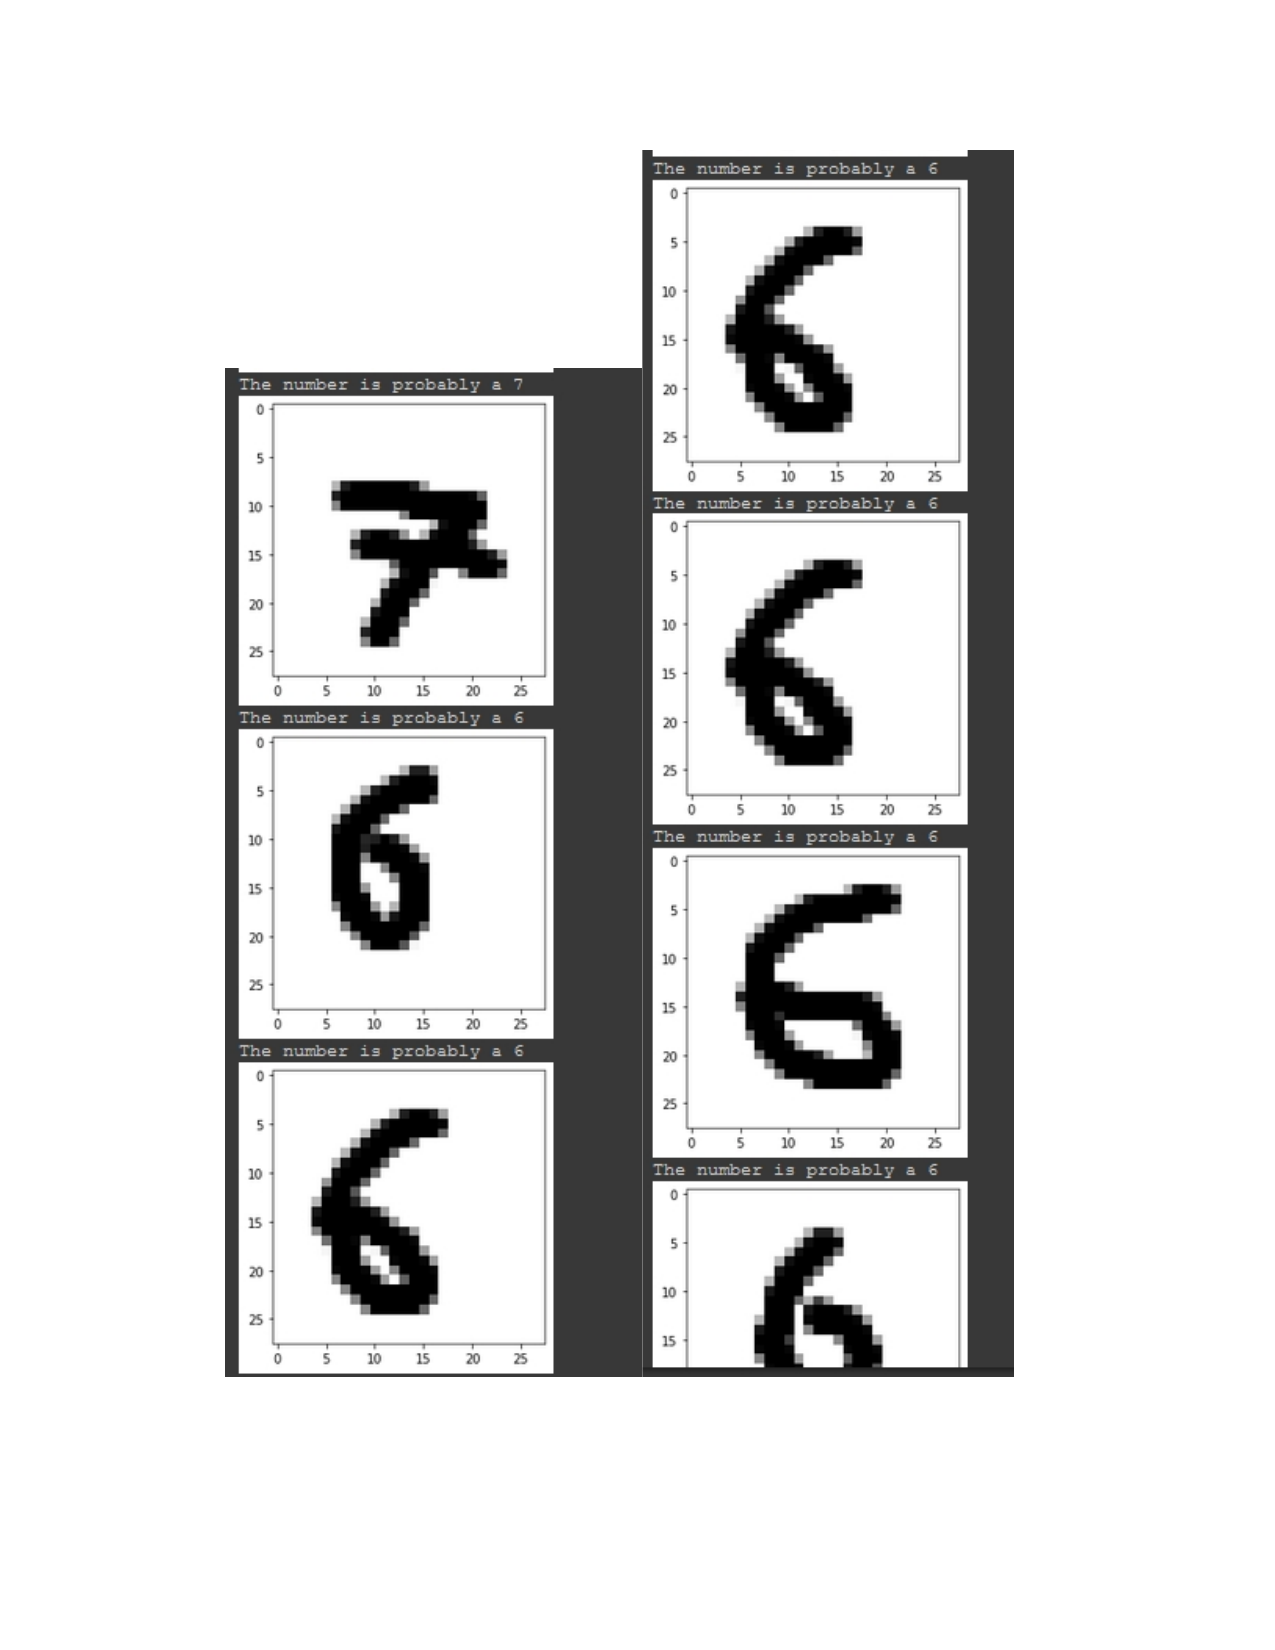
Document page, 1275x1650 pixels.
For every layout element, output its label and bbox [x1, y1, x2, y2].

picture [225, 150, 1014, 1377]
